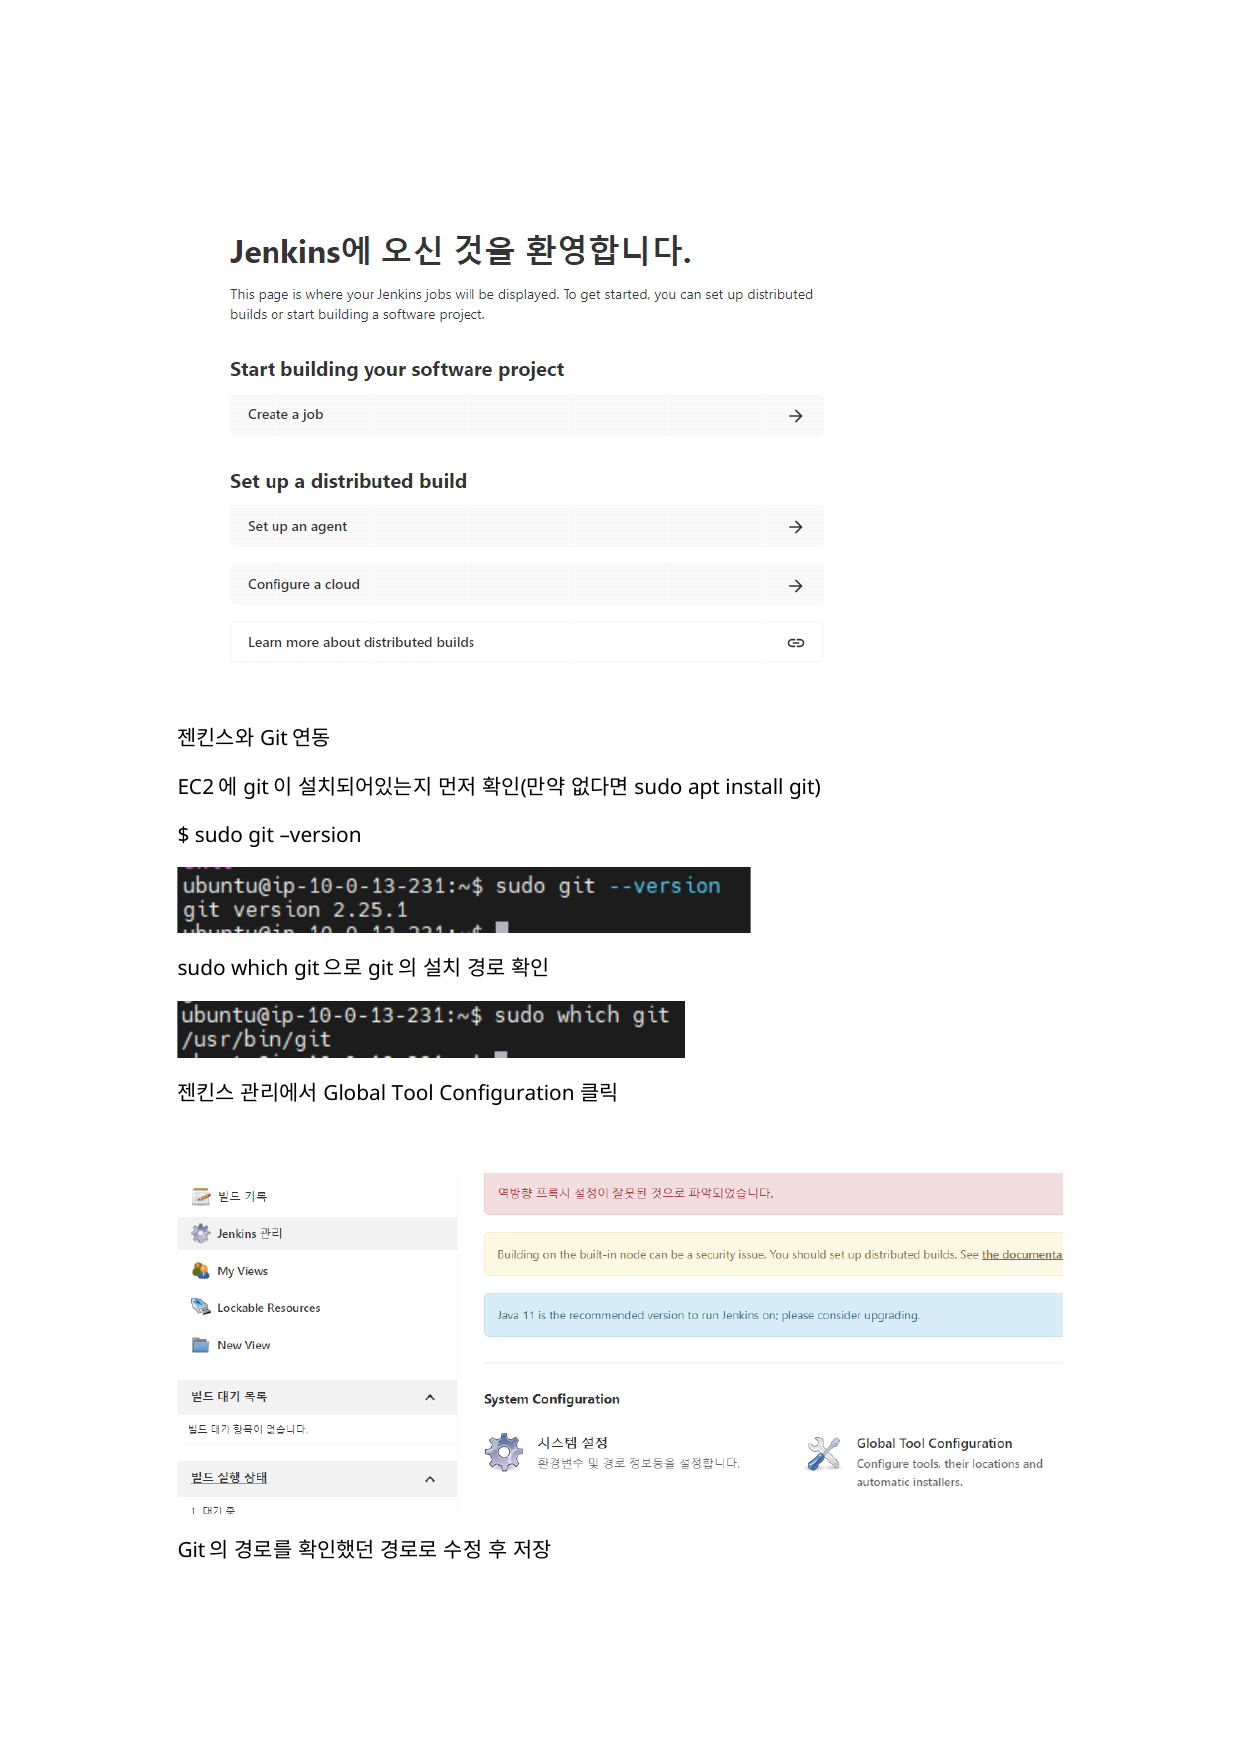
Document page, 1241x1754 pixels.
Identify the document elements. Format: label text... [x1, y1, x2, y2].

text 젠킨스와 Git연동 [177, 721, 1063, 751]
text $ sudo git –version [177, 820, 1063, 848]
text 젠킨스 관리에서 Global Tool Configuration 클릭 [177, 1076, 1063, 1107]
picture [177, 1173, 1063, 1514]
text sudo which git으로 git의 설치 경로 확인 [177, 952, 1063, 982]
picture [177, 206, 862, 702]
picture [177, 1001, 685, 1058]
text Git의 경로를 확인했던 경로로 수정 후 저장 [177, 1533, 1063, 1563]
text EC2에 git이 설치되어있는지 먼저 확인(만약 없다면 sudo apt install git) [177, 770, 1063, 801]
picture [177, 867, 751, 933]
